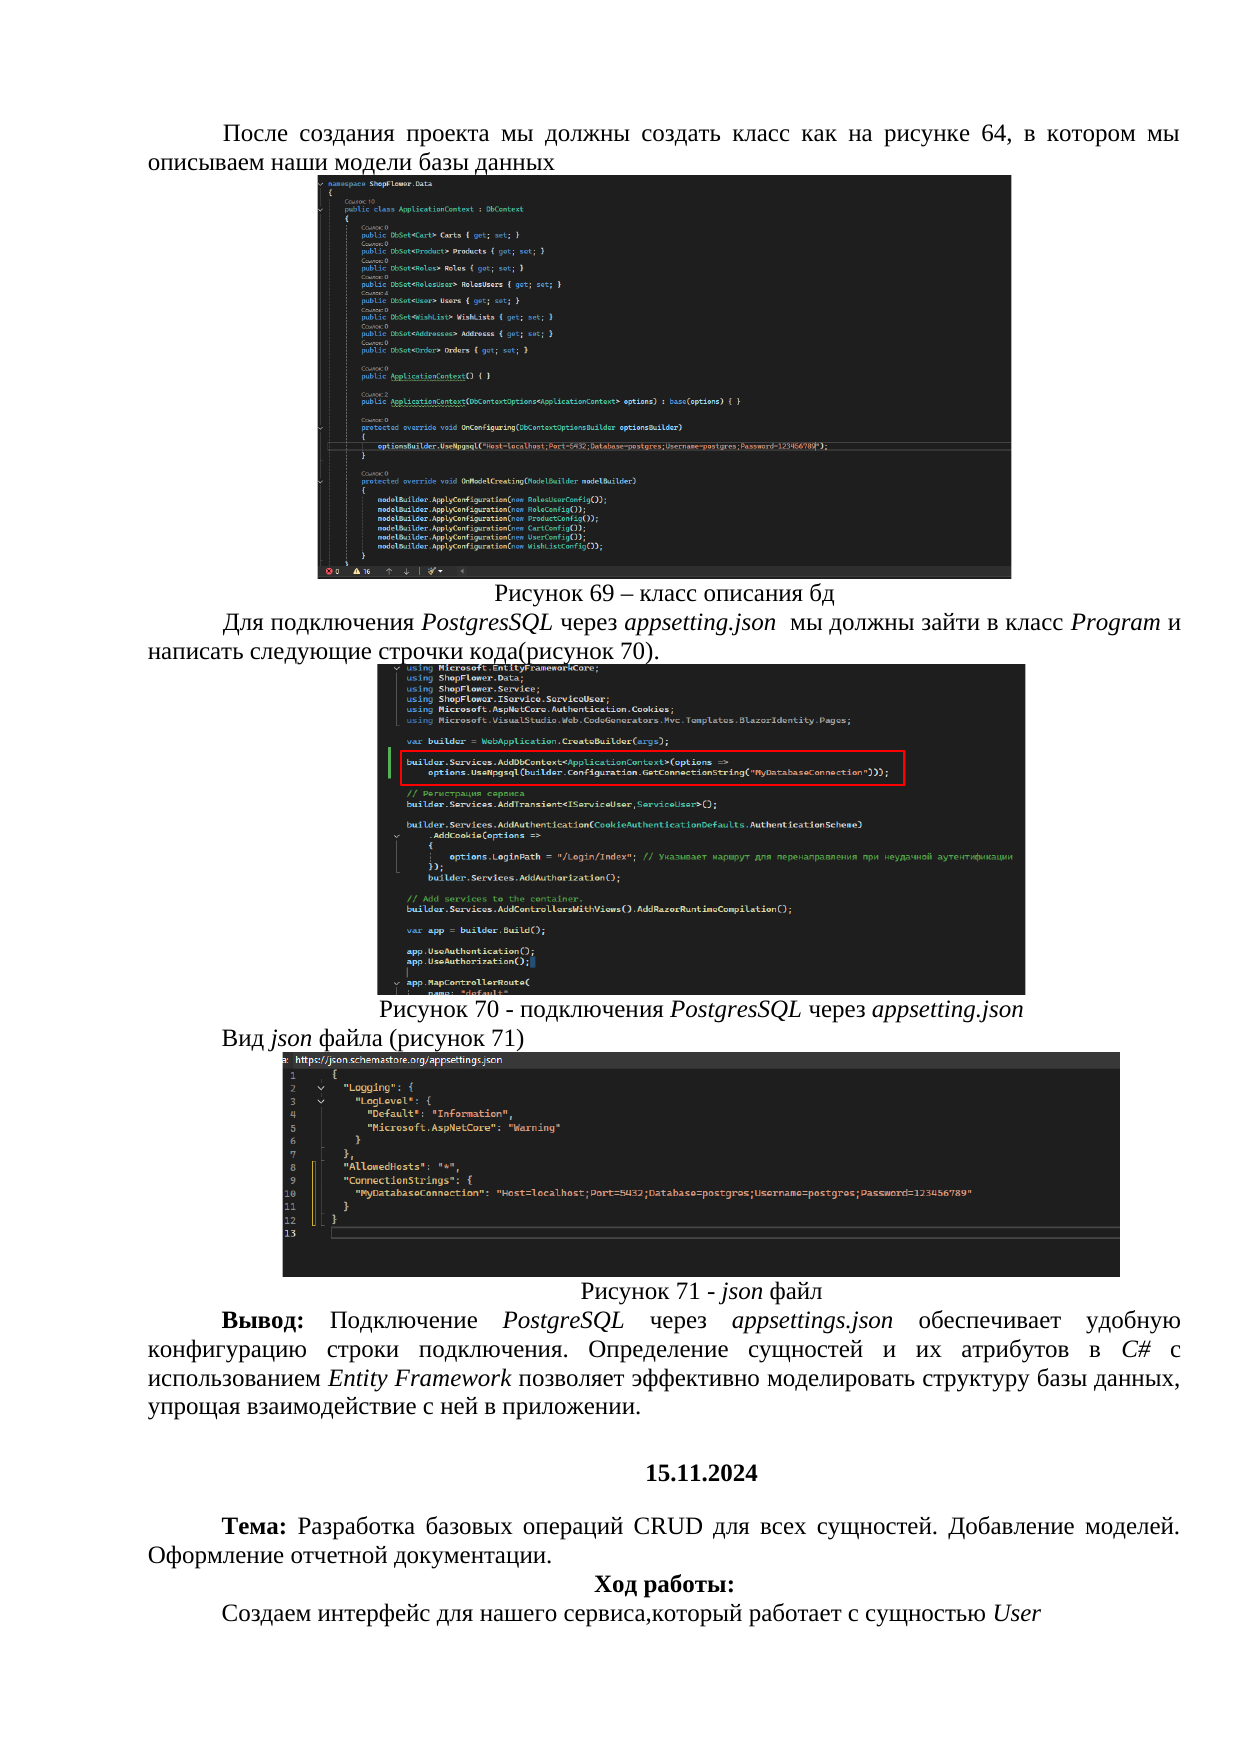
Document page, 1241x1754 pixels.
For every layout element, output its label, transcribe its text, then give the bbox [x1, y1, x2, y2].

text Тема: Разработка базовых операций CRUD для всех сущностей. Добавление моделей. Оформление отчетной документации. [148, 1511, 1181, 1569]
text Создаем интерфейс для нашего сервиса,который работает с сущностью User [148, 1598, 1181, 1626]
picture [317, 175, 1012, 579]
text Рисунок 70 - подключения PostgresSQL через appsetting.json [148, 994, 1181, 1023]
text Ход работы: [148, 1569, 1181, 1598]
text 15.11.2024 [148, 1458, 1181, 1486]
text Вид json файла (рисунок 71) [148, 1023, 1181, 1052]
text Вывод: Подключение PostgreSQL через appsettings.json обеспечивает удобную конфигурацию строки подключения. Определение сущностей и их атрибутов в C# с использованием Entity Framework позволяет эффективно моделировать структуру базы данных, упрощая взаимодействие с ней в приложении. [148, 1305, 1181, 1420]
text Для подключения PostgresSQL через appsetting.json мы должны зайти в класс Program и написать следующие строчки кода(рисунок 70). [148, 607, 1181, 664]
text Рисунок 71 - json файл [148, 1276, 1181, 1305]
text Рисунок 69 – класс описания бд [148, 578, 1181, 607]
picture [282, 1052, 1120, 1277]
text После создания проекта мы должны создать класс как на рисунке 64, в котором мы описываем наши модели базы данных [148, 118, 1181, 176]
picture [377, 664, 1026, 995]
